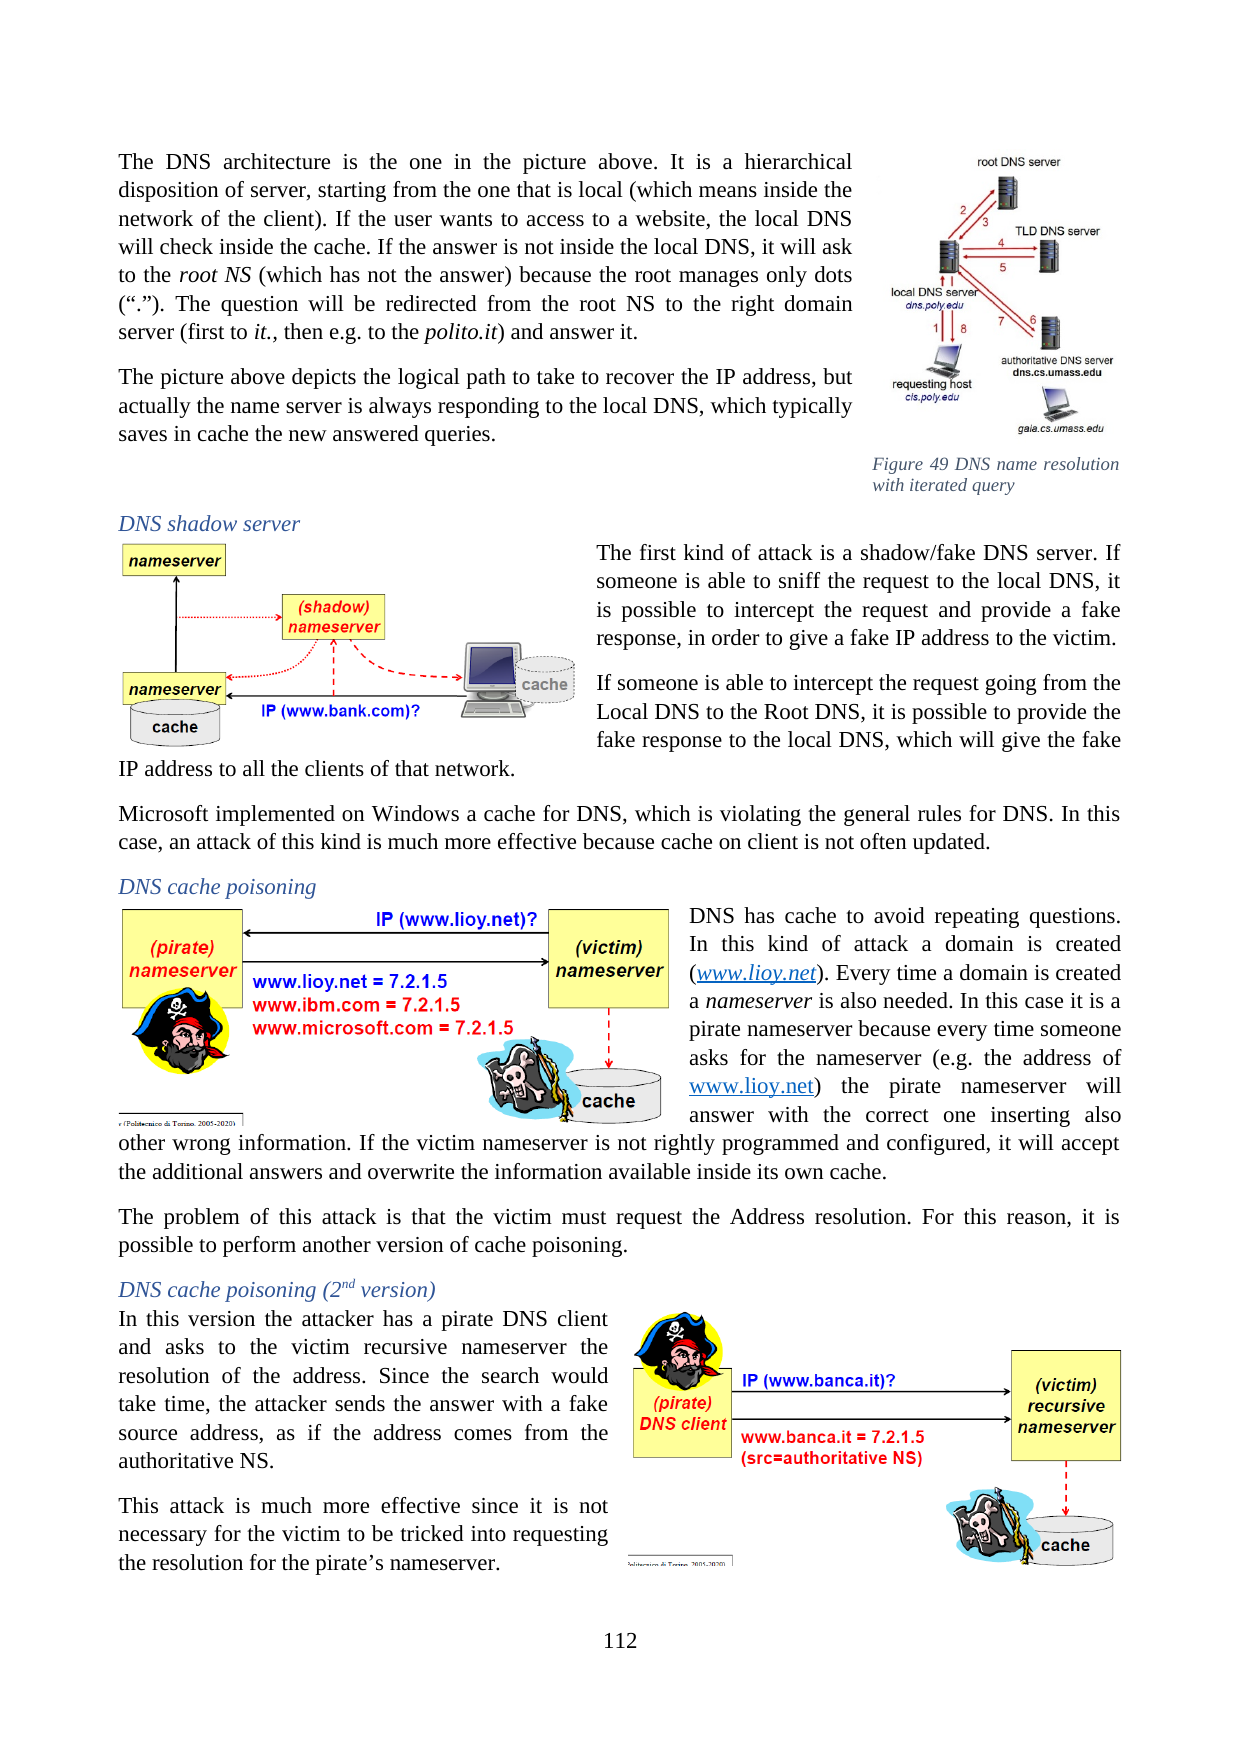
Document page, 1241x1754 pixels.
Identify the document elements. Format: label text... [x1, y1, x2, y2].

subtitle DNS cache poisoning [118, 873, 1122, 900]
text If someone is able to intercept the request going from the Local DNS to the Root DNS, it is possible to provide the fake response to the local DNS, which will give the fake IP address to all the clients of that network. [118, 669, 1122, 781]
picture [118, 540, 578, 748]
subtitle DNS cache poisoning (2nd version) [118, 1276, 1122, 1303]
picture [872, 149, 1123, 444]
subtitle DNS shadow server [118, 511, 1122, 537]
text The DNS architecture is the one in the picture above. It is a hierarchical disposition of server, starting from the one that is local (which means inside the network of the client). If the user wants to access to a website, the local DNS will check inside the cache. If the answer is not inside the local DNS, it will ask to the root NS (which has not the answer) because the root manages only dots (“.”). The question will be redirected from the root NS to the right domain server (first to it., then e.g. to the polito.it) and answer it. [118, 148, 1122, 345]
picture [118, 901, 671, 1126]
text The problem of this attack is that the victim must request the Address resolution. For this reason, it is possible to perform another version of cache poisoning. [118, 1203, 1122, 1258]
text The picture above depicts the logical path to take to recover the IP address, but actually the name server is always responding to the local DNS, which typically saves in cache the new answered queries. [118, 363, 1122, 447]
text The first kind of attack is a shadow/fake DNS server. If someone is able to sniff the request to the local DNS, it is possible to intercept the request and provide a fake response, in order to give a fake IP address to the victim. [118, 539, 1122, 651]
text This attack is much more effective since it is not necessary for the victim to be tricked into requesting the resolution for the pirate’s nameserver. [118, 1492, 1122, 1575]
picture [628, 1308, 1123, 1566]
text Microsoft implemented on Windows a cache for DNS, which is violating the general rules for DNS. In this case, an attack of this kind is much more effective because cache on client is not often updated. [118, 800, 1122, 854]
text In this version the attacker has a pirate DNS client and asks to the victim recursive nameserver the resolution of the address. Since the search would take time, the attacker sends the answer with a fake source address, as if the address comes from the authoritative NS. [118, 1305, 1122, 1473]
